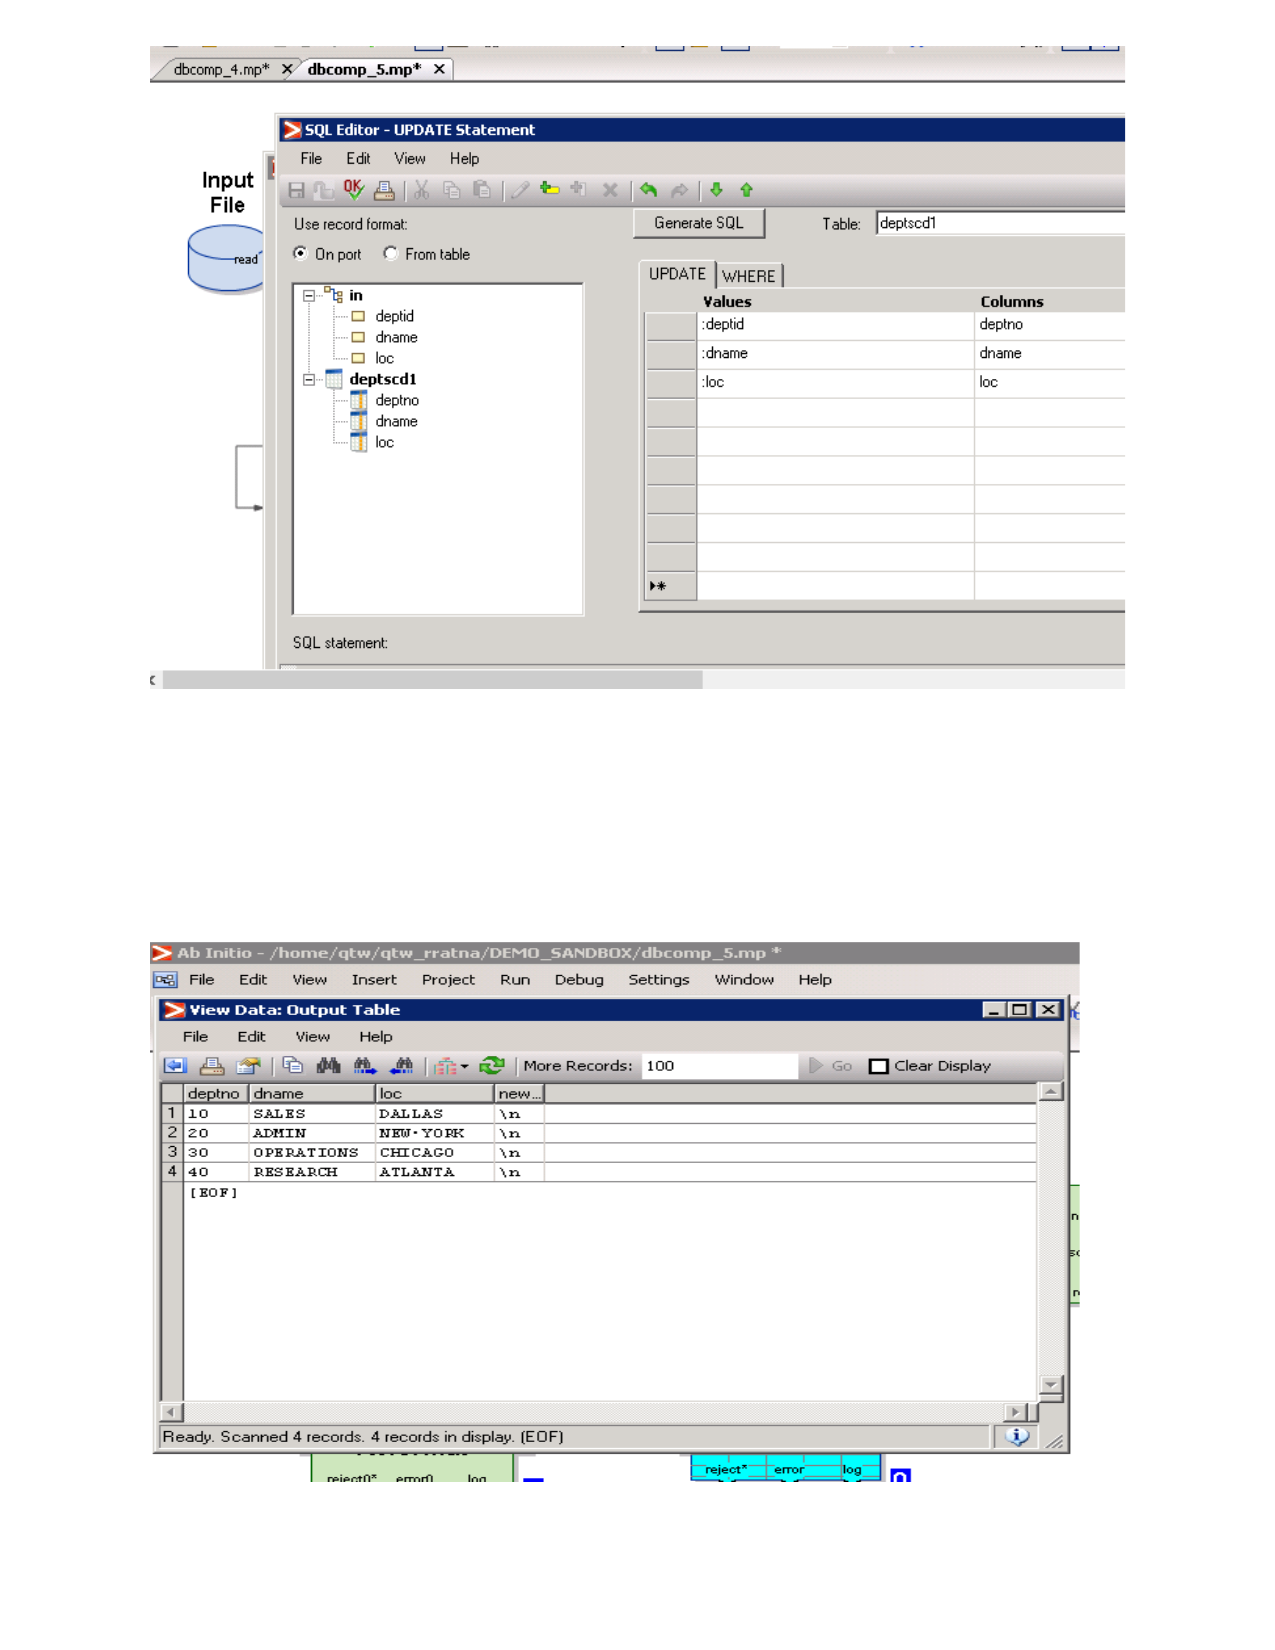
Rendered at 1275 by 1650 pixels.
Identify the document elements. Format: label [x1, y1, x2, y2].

picture [150, 46, 1125, 689]
picture [150, 941, 1080, 1482]
